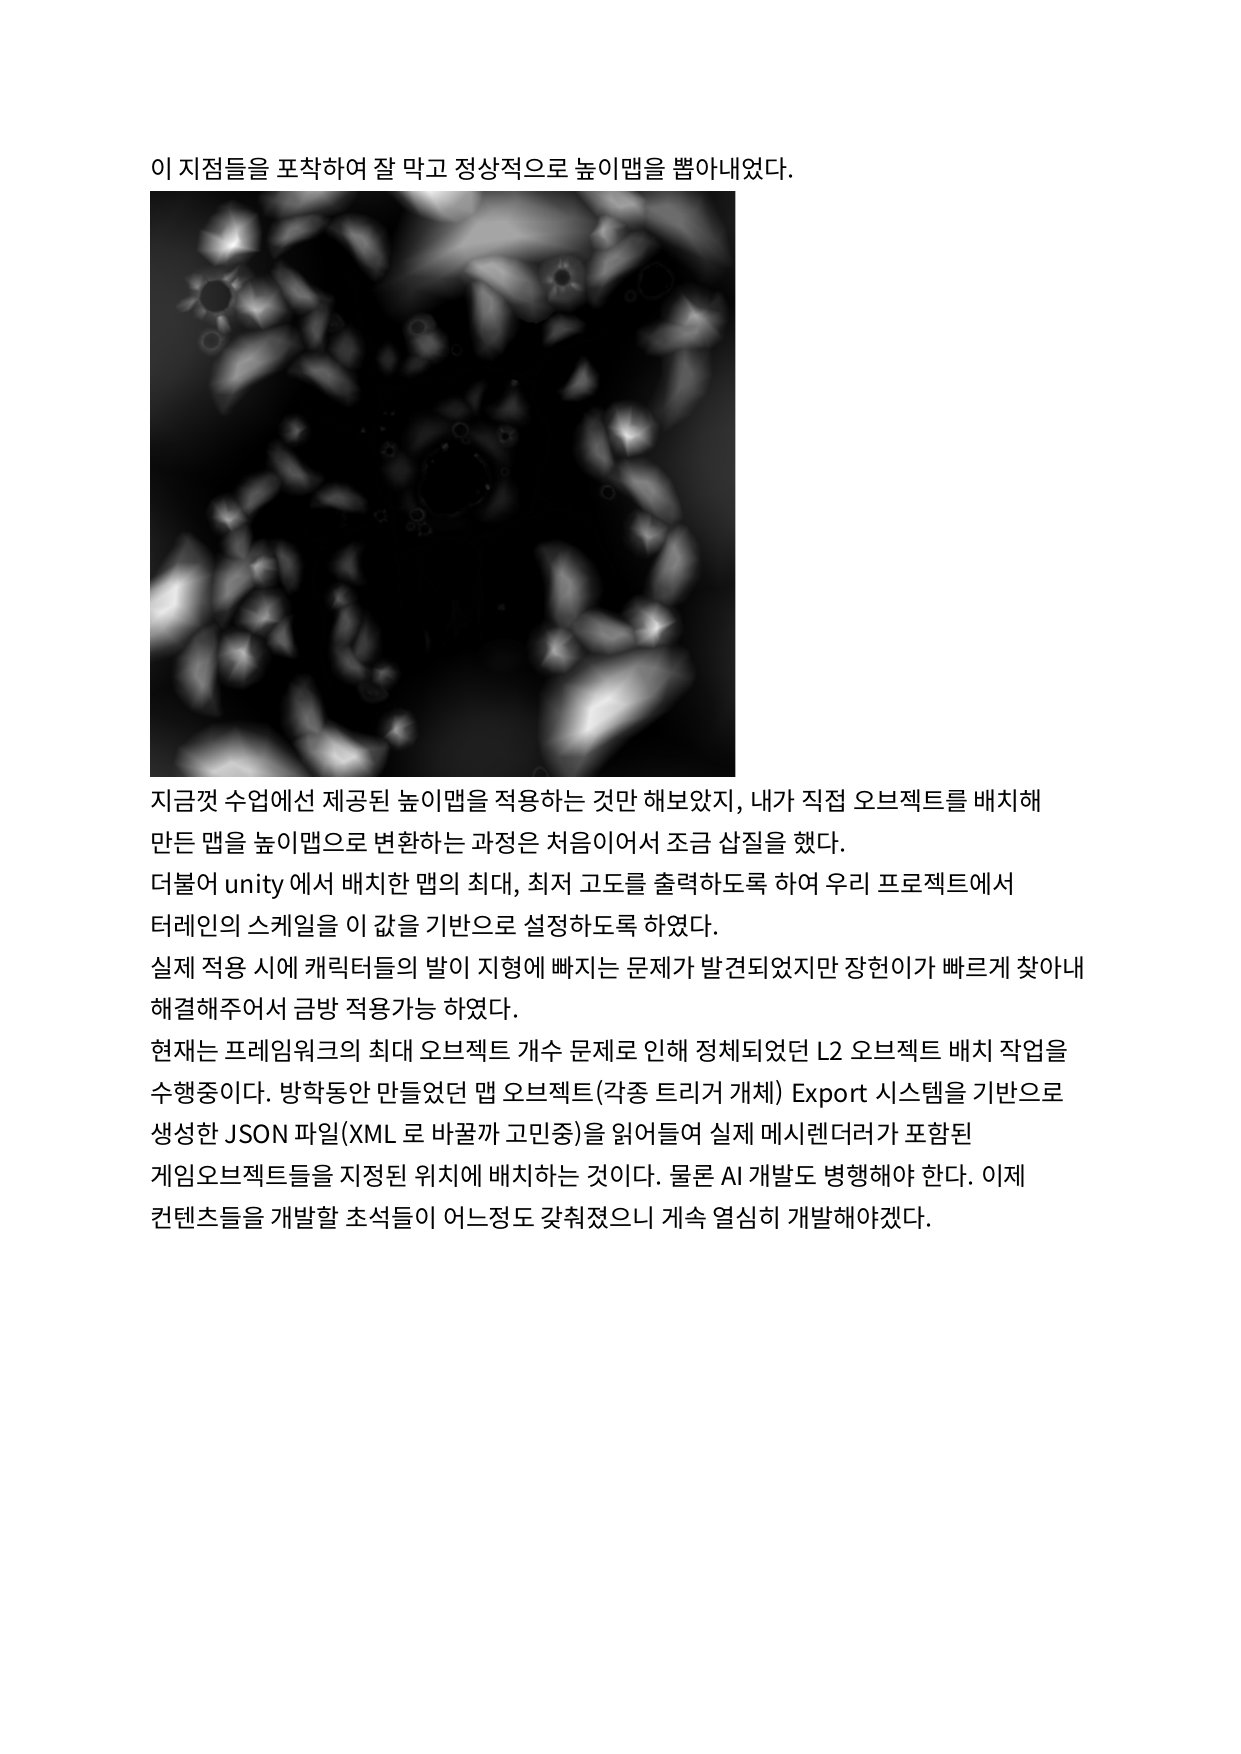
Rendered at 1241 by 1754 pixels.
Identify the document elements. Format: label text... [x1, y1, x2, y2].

text 현재는 프레임워크의 최대 오브젝트 개수 문제로 인해 정체되었던 L2 오브젝트 배치 작업을 수행중이다. 방학동안 만들었던 맵 오브젝트(각종 트리거 개체) Export 시스템을 기반으로 생성한 JSON파일(XML로 바꿀까 고민중)을 읽어들여 실제 메시렌더러가 포함된 게임오브젝트들을 지정된 위치에 배치하는 것이다. 물론 AI개발도 병행해야 한다. 이제 컨텐츠들을 개발할 초석들이 어느정도 갖춰졌으니 게속 열심히 개발해야겠다. [150, 1032, 1090, 1234]
picture [150, 191, 736, 777]
text 더불어 unity에서 배치한 맵의 최대, 최저 고도를 출력하도록 하여 우리 프로젝트에서 터레인의 스케일을 이 값을 기반으로 설정하도록 하였다. [150, 865, 1090, 943]
text 지금껏 수업에선 제공된 높이맵을 적용하는 것만 해보았지, 내가 직접 오브젝트를 배치해 만든 맵을 높이맵으로 변환하는 과정은 처음이어서 조금 삽질을 했다. [150, 782, 1090, 859]
text 실제 적용 시에 캐릭터들의 발이 지형에 빠지는 문제가 발견되었지만 장헌이가 빠르게 찾아내 해결해주어서 금방 적용가능 하였다. [150, 948, 1090, 1026]
